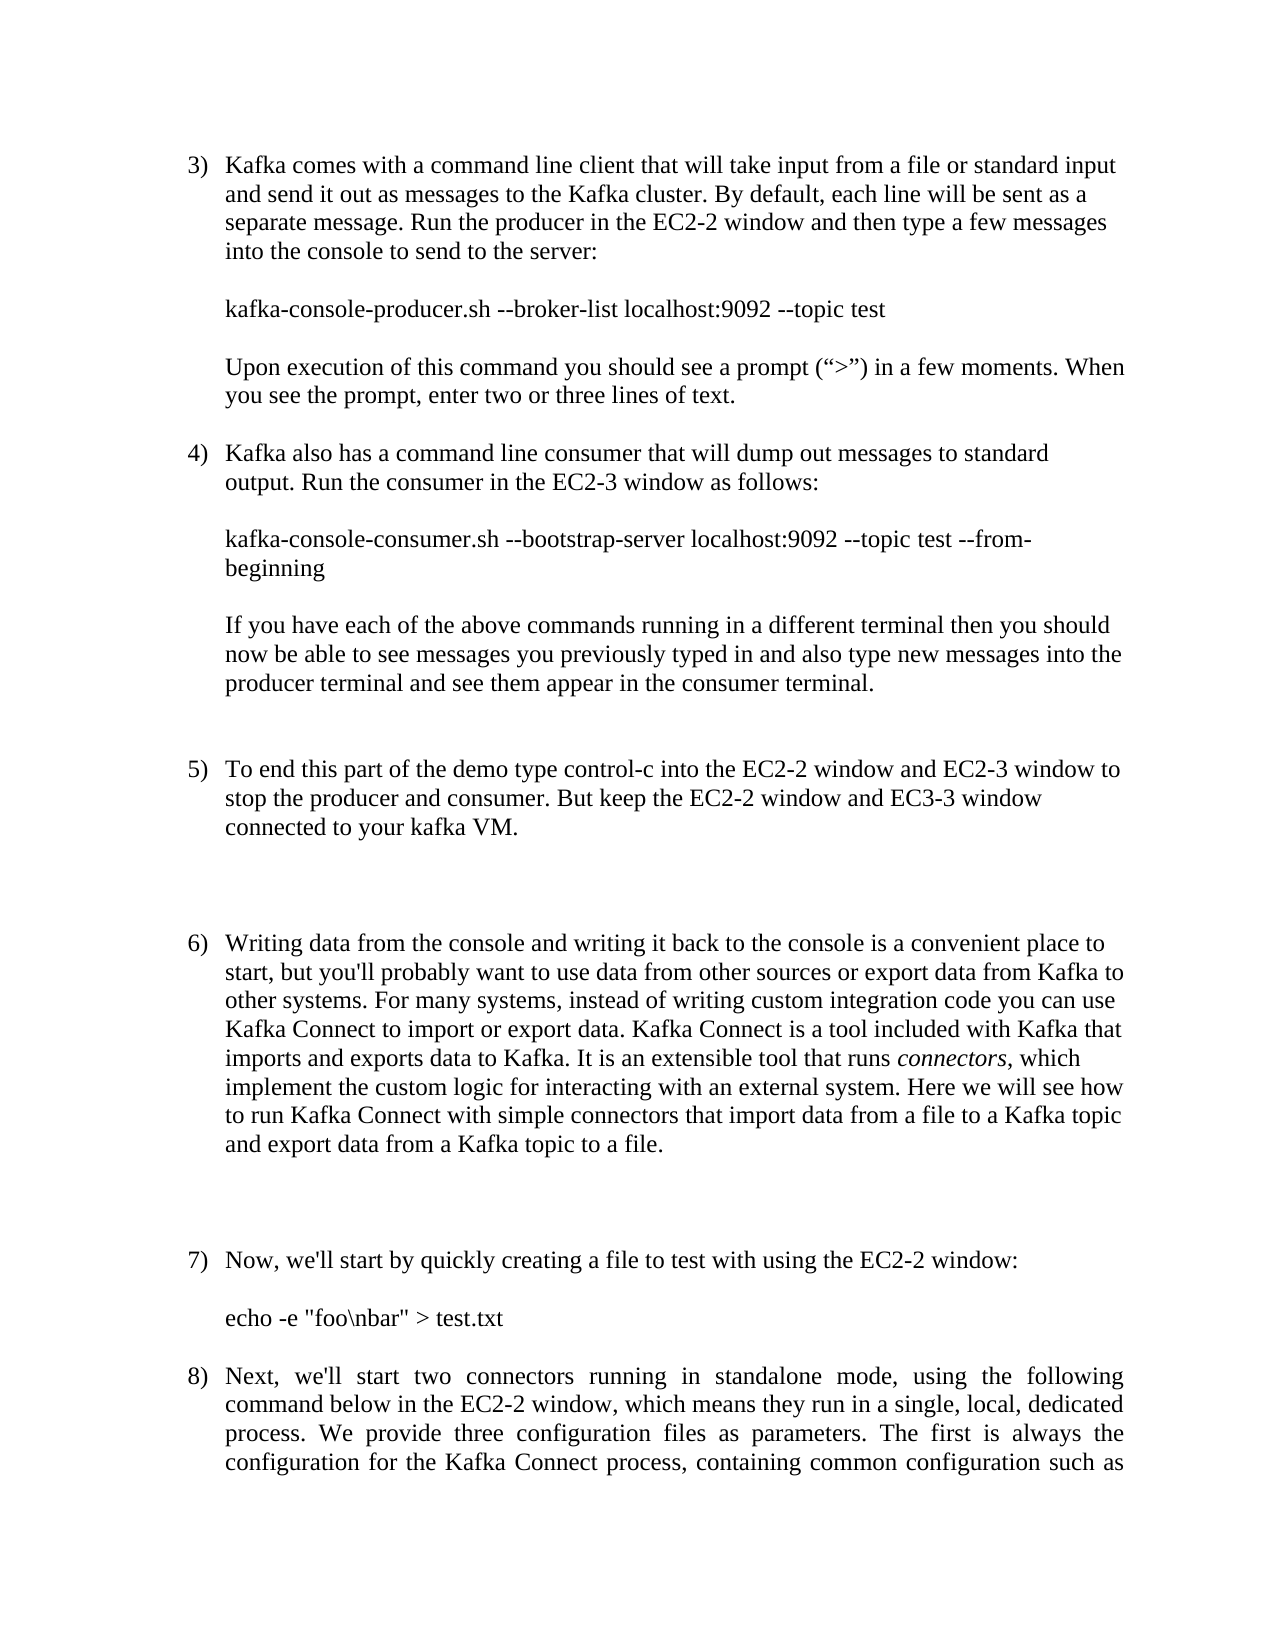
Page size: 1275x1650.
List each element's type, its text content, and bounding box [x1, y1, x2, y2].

text kafka-console-consumer.sh --bootstrap-server localhost:9092 --topic test --from-beginning [225, 524, 1125, 582]
list Kafka comes with a command line client that will take input from a file or standard input and send it out as messages to the Kafka cluster. By default, each line will be sent as a separate message. Run the producer in the EC2-2 window and then type a few messages into the console to send to the server: [187, 150, 1125, 265]
list echo -e "foo\nbar" > test.txt [416, 1303, 1125, 1332]
list echo -e "foo\nbar" > test.txt [278, 1303, 409, 1332]
list Writing data from the console and writing it back to the console is a convenient place to start, but you'll probably want to use data from other sources or export data from Kafka to other systems. For many systems, instead of writing custom integration code you can use Kafka Connect to import or export data. Kafka Connect is a tool included with Kafka that imports and exports data to Kafka. It is an extensible tool that runs connectors, which implement the custom logic for interacting with an external system. Here we will see how to run Kafka Connect with simple connectors that import data from a file to a Kafka topic and export data from a Kafka topic to a file. [187, 928, 1125, 1158]
list kafka-console-producer.sh --broker-list localhost:9092 --topic test [225, 294, 1125, 323]
list Kafka also has a command line consumer that will dump out messages to standard output. Run the consumer in the EC2-3 window as follows: [187, 438, 1125, 495]
list Now, we'll start by quickly creating a file to test with using the EC2-2 window: [187, 1245, 1125, 1274]
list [187, 1361, 1125, 1476]
text If you have each of the above commands running in a different terminal then you should now be able to see messages you previously typed in and also type new messages into the producer terminal and see them appear in the consumer terminal. [225, 610, 1125, 697]
list To end this part of the demo type control-c into the EC2-2 window and EC2-3 window to stop the producer and consumer. But keep the EC2-2 window and EC3-3 window connected to your kafka VM. [187, 754, 1125, 841]
text Upon execution of this command you should see a prompt (“>”) in a few moments. When you see the prompt, enter two or three lines of text. [225, 352, 1125, 409]
